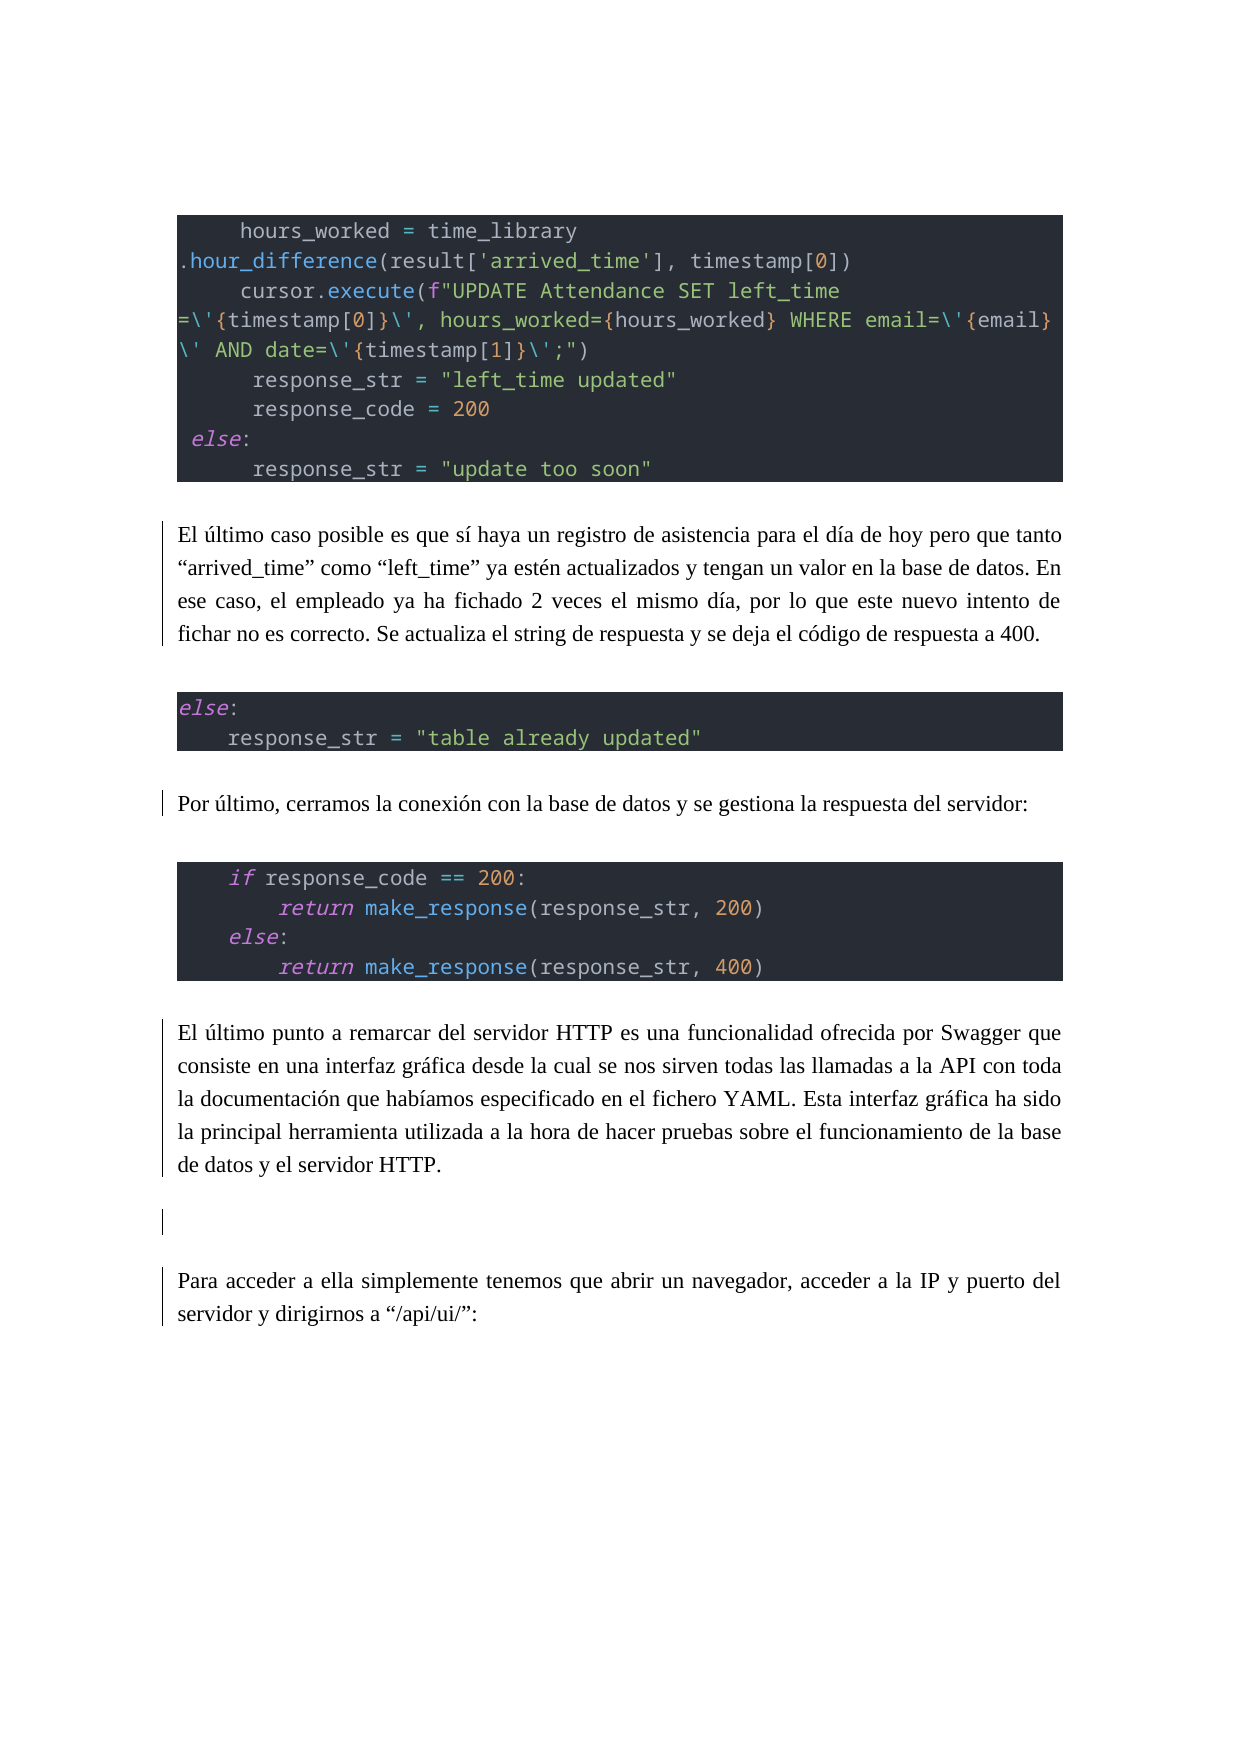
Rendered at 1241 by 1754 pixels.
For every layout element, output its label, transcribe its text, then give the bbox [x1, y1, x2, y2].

text else: [177, 692, 1063, 721]
text return make_response(response_str, 400) [177, 951, 1063, 981]
text response_str = "left_time updated" [177, 364, 1063, 393]
text cursor.execute(f"UPDATE Attendance SET left_time=\'{timestamp[0]}\', hours_worked={hours_worked} WHERE email=\'{email}\' AND date=\'{timestamp[1]}\';") [177, 274, 1063, 364]
text Para acceder a ella simplemente tenemos que abrir un navegador, acceder a la IP y puerto del servidor y dirigirnos a “/api/ui/”: [177, 1267, 1063, 1326]
text Por último, cerramos la conexión con la base de datos y se gestiona la respuesta del servidor: [177, 790, 1063, 816]
text El último caso posible es que sí haya un registro de asistencia para el día de hoy pero que tanto “arrived_time” como “left_time” ya estén actualizados y tengan un valor en la base de datos. En ese caso, el empleado ya ha fichado 2 veces el mismo día, por lo que este nuevo intento de fichar no es correcto. Se actualiza el string de respuesta y se deja el código de respuesta a 400. [177, 521, 1063, 646]
text hours_worked = time_library.hour_difference(result['arrived_time'], timestamp[0]) [177, 215, 1063, 274]
text return make_response(response_str, 200) [177, 891, 1063, 921]
text El último punto a remarcar del servidor HTTP es una funcionalidad ofrecida por Swagger que consiste en una interfaz gráfica desde la cual se nos sirven todas las llamadas a la API con toda la documentación que habíamos especificado en el fichero YAML. Esta interfaz gráfica ha sido la principal herramienta utilizada a la hora de hacer pruebas sobre el funcionamiento de la base de datos y el servidor HTTP. [177, 1019, 1063, 1177]
text else: [177, 921, 1063, 951]
text if response_code == 200: [177, 862, 1063, 891]
text else: [177, 423, 1063, 453]
text response_str = "table already updated" [177, 721, 1063, 751]
text response_str = "update too soon" [177, 453, 1063, 482]
text response_code = 200 [177, 393, 1063, 423]
